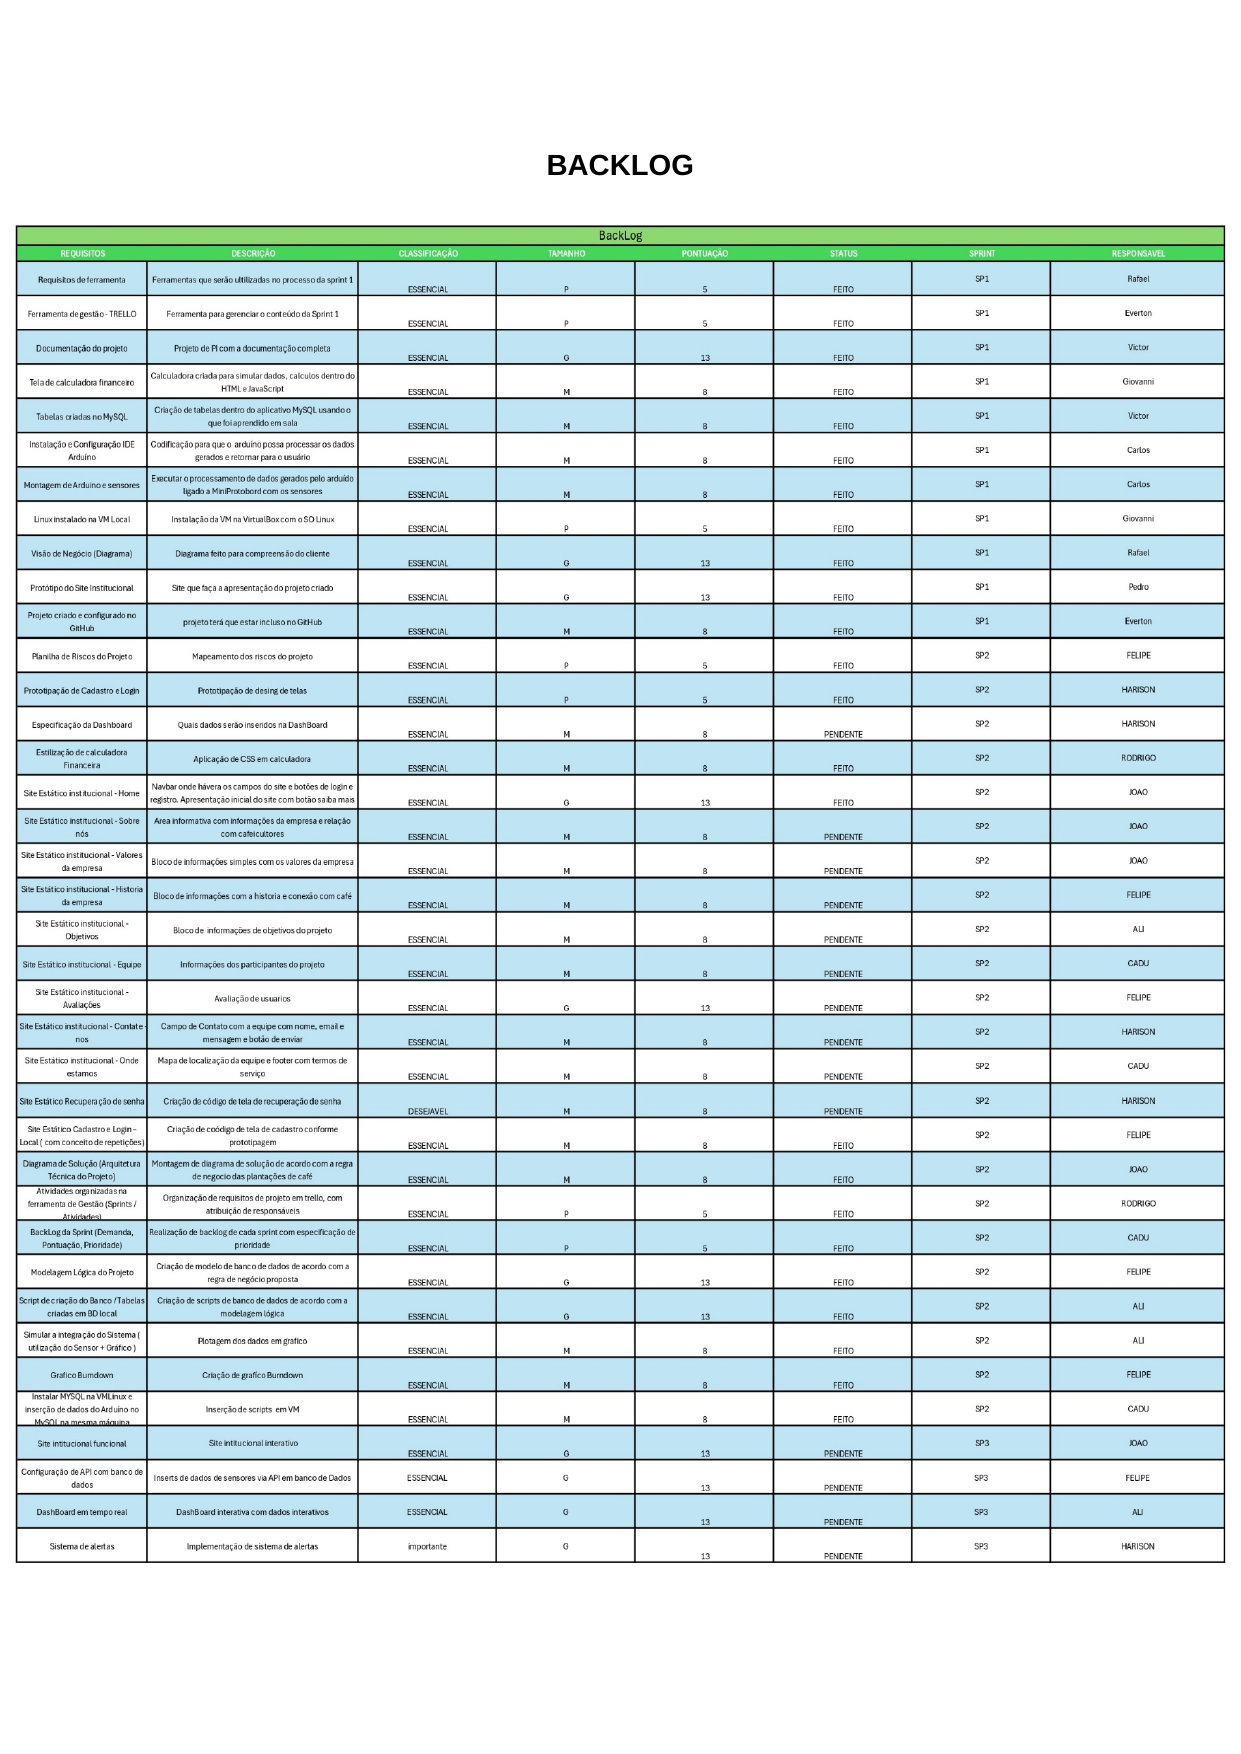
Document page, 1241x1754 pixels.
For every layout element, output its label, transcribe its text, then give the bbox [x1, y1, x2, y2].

picture [13, 223, 1226, 1563]
text BACKLOG [177, 148, 1063, 181]
